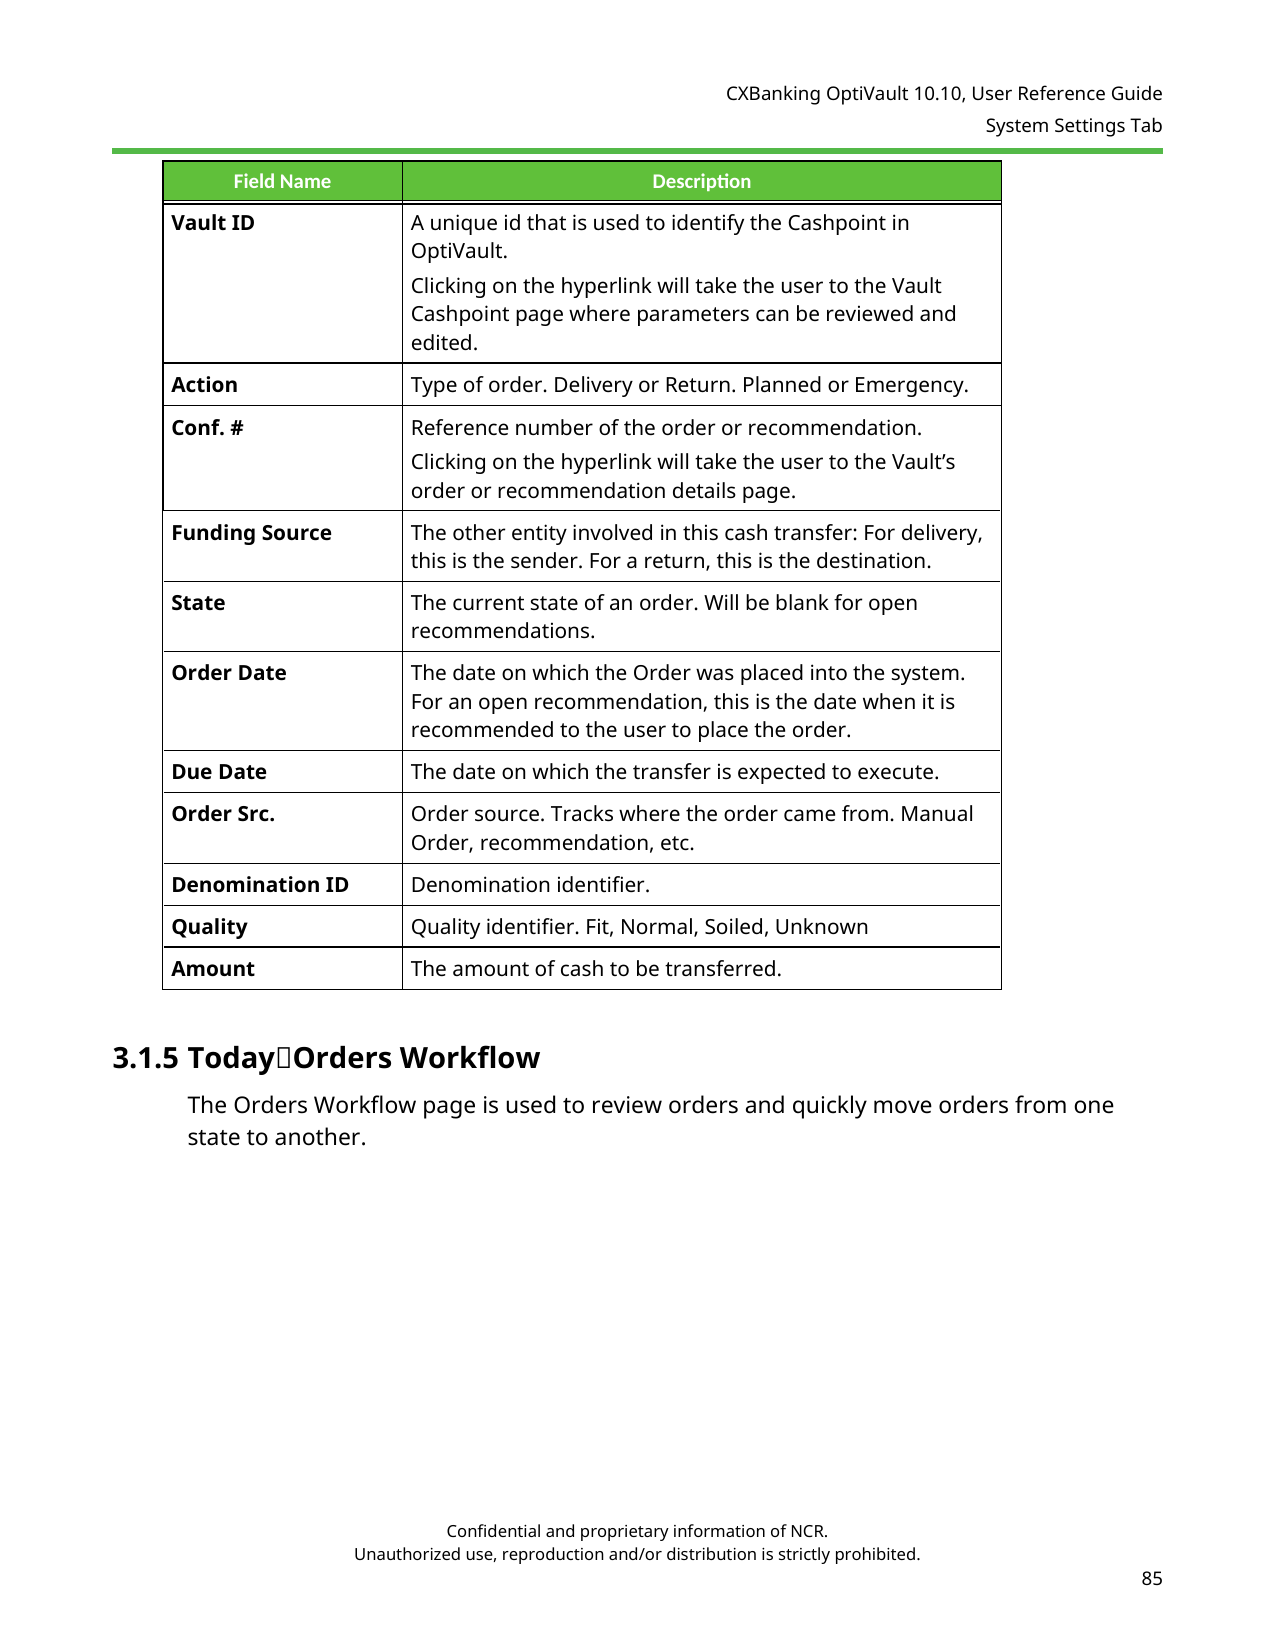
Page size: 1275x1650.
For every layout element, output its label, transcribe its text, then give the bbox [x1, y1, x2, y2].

table_cell Amount [163, 947, 402, 988]
table_cell A unique id that is used to identify the Cashpoint in OptiVault. Clicking on the hyperlink will take the user to the Vault Cashpoint page where parameters can be reviewed and edited. [403, 205, 1001, 362]
table_cell Reference number of the order or recommendation. Clicking on the hyperlink will take the user to the Vault’s order or recommendation details page. [403, 406, 1001, 510]
text The Orders Workflow page is used to review orders and quickly move orders from one state to another. [187, 1089, 1163, 1152]
table_cell The amount of cash to be transferred. [403, 946, 1001, 988]
table_cell Order source. Tracks where the order came from. Manual Order, recommendation, etc. [403, 792, 1001, 862]
table_cell Due Date [163, 751, 402, 792]
table_header Description [403, 162, 1001, 200]
table_header Field Name [164, 162, 402, 200]
table_cell Type of order. Delivery or Return. Planned or Emergency. [403, 364, 1001, 405]
table_cell The other entity involved in this cash transfer: For delivery, this is the sender. For a return, this is the destination. [403, 510, 1001, 581]
table_cell Conf. # [164, 406, 402, 510]
table_cell Quality [163, 906, 402, 946]
table_cell Quality identifier. Fit, Normal, Soiled, Unknown [403, 905, 1001, 946]
table_cell Funding Source [163, 511, 402, 581]
table_cell Vault ID [164, 205, 402, 362]
table_cell Order Src. [163, 793, 402, 862]
subtitle TodayOrders Workflow [112, 1037, 1163, 1077]
table_cell Order Date [163, 652, 402, 750]
table_cell Denomination identifier. [403, 863, 1001, 904]
table_cell Action [164, 364, 402, 405]
table_cell The date on which the transfer is expected to execute. [403, 750, 1001, 792]
table_cell State [163, 582, 402, 651]
table_cell The date on which the Order was placed into the system. For an open recommendation, this is the date when it is recommended to the user to place the order. [403, 651, 1001, 750]
table_cell The current state of an order. Will be blank for open recommendations. [403, 581, 1001, 651]
table_cell Denomination ID [163, 864, 402, 904]
